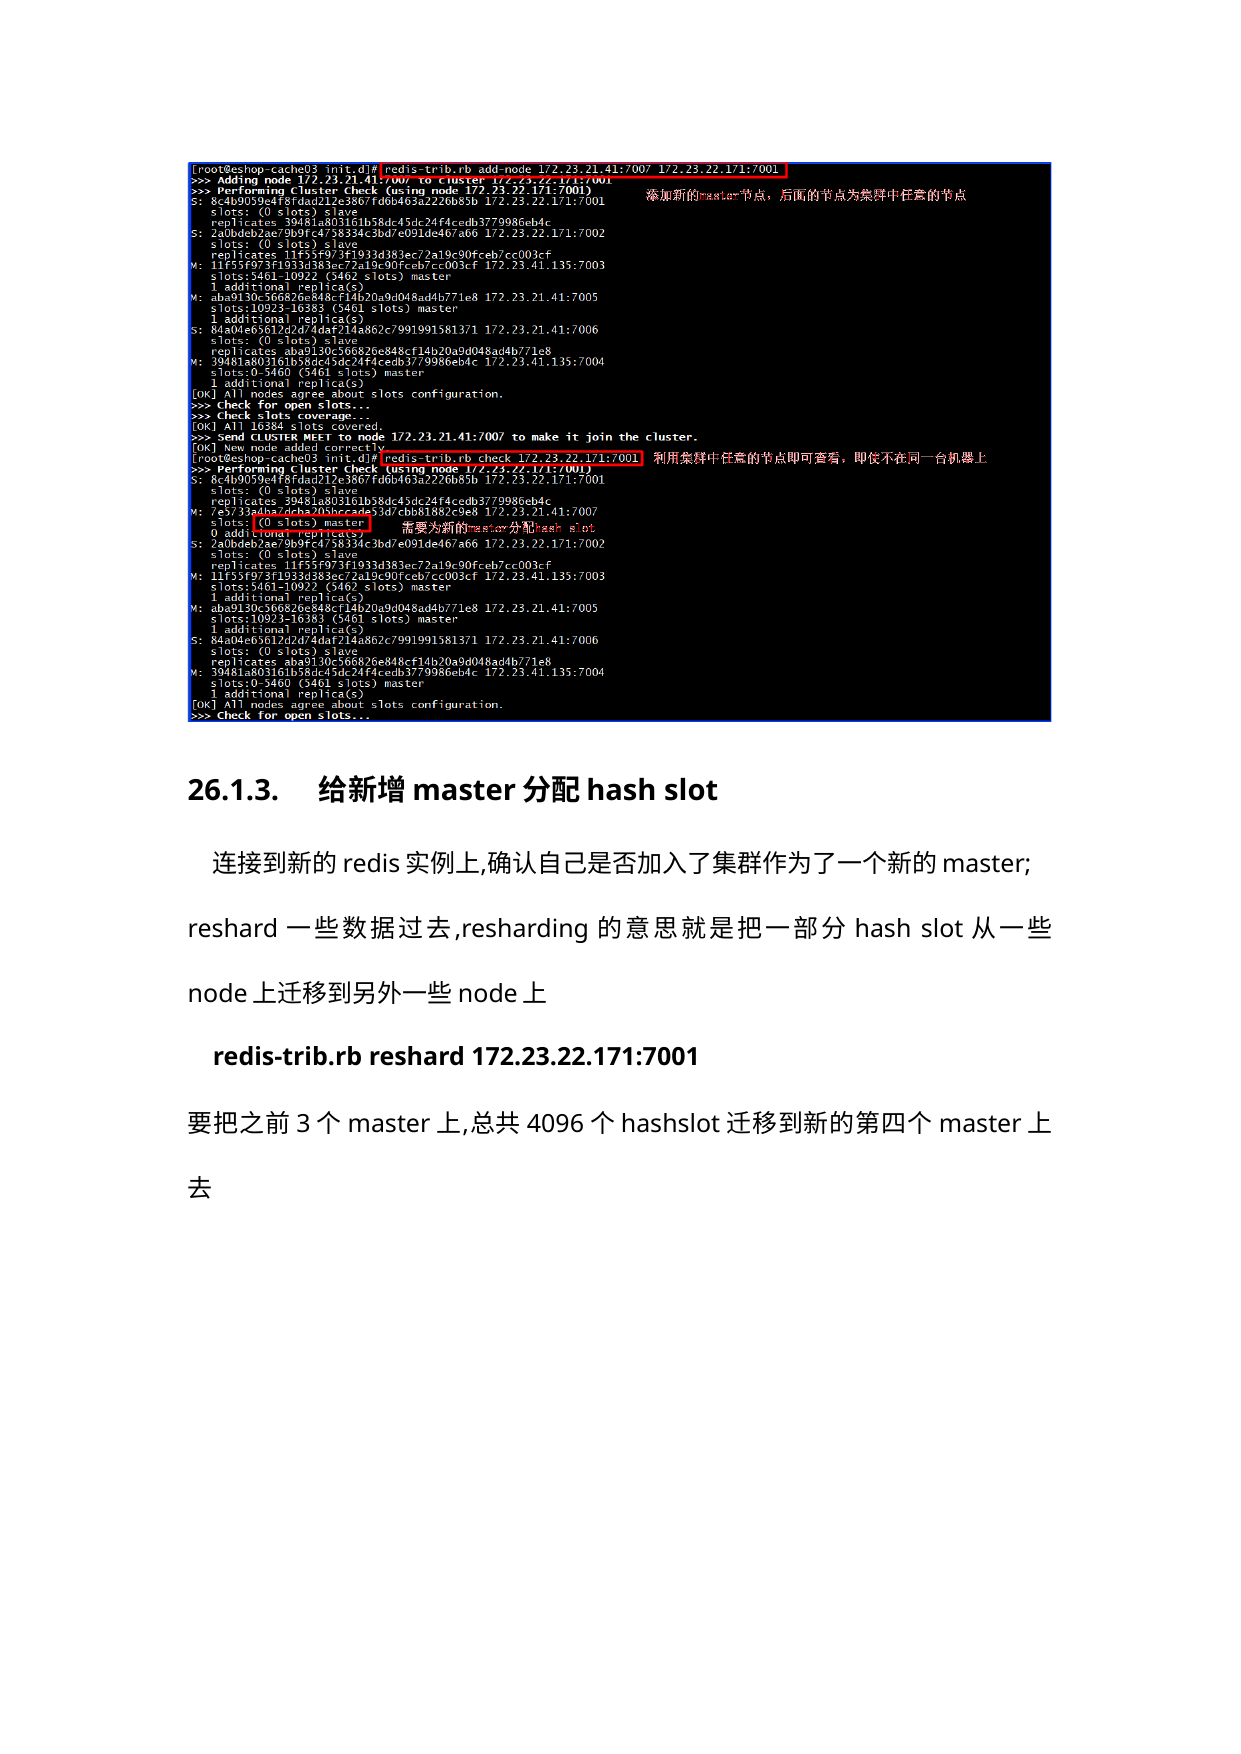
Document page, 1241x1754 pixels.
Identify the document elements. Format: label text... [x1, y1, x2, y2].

picture [187, 162, 1052, 722]
text reshard一些数据过去,resharding的意思就是把一部分hash slot从一些node上迁移到另外一些node上 [187, 894, 1053, 1024]
text redis-trib.rb reshard 172.23.22.171:7001 [187, 1024, 1053, 1089]
text 要把之前3个master上,总共4096个hashslot迁移到新的第四个master上去 [187, 1089, 1053, 1219]
text 连接到新的redis实例上,确认自己是否加入了集群作为了一个新的master; [187, 829, 1053, 894]
subtitle 给新增master分配hash slot [187, 755, 1053, 820]
